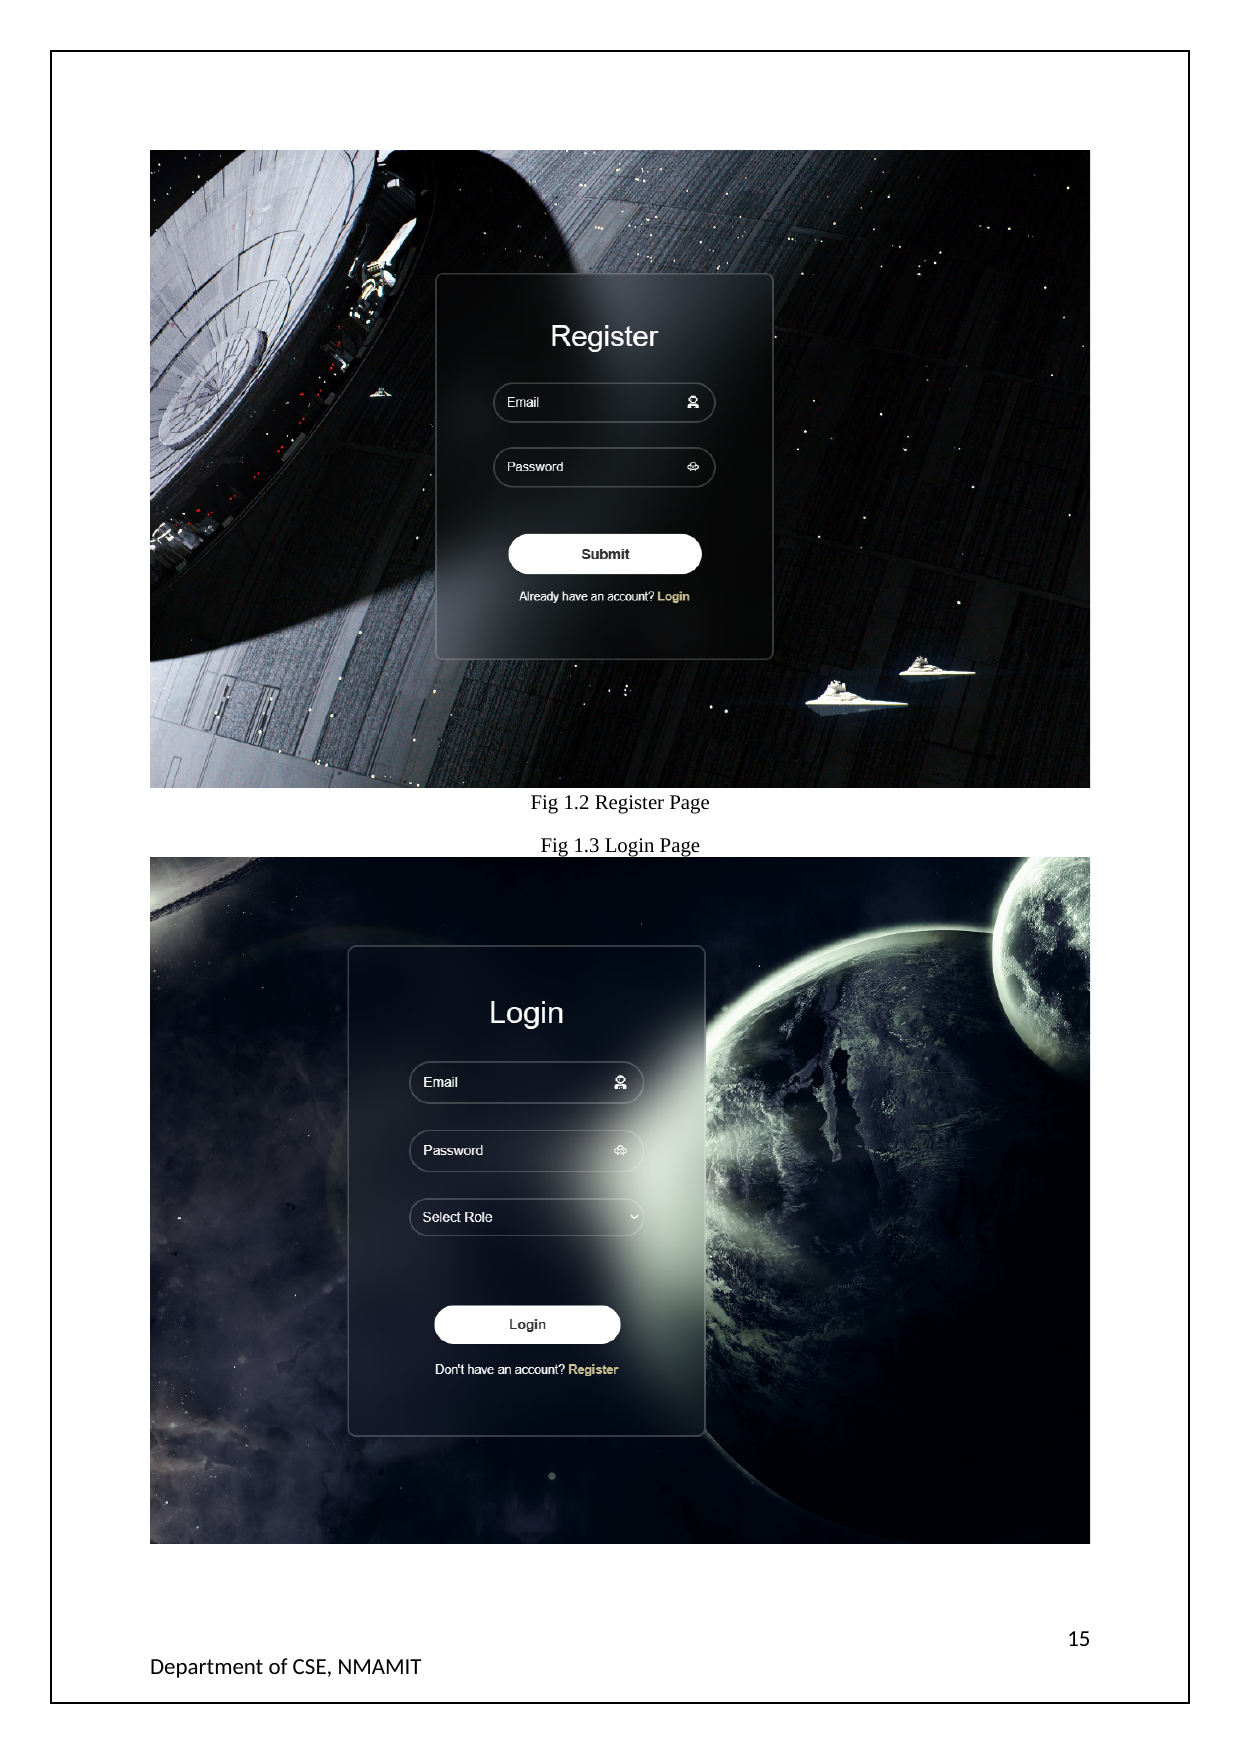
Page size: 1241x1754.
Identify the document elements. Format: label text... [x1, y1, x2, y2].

picture [150, 857, 1091, 1544]
text Fig 1.2 Register Page [150, 788, 1090, 814]
picture [150, 150, 1091, 788]
text Fig 1.3 Login Page [150, 832, 1090, 857]
